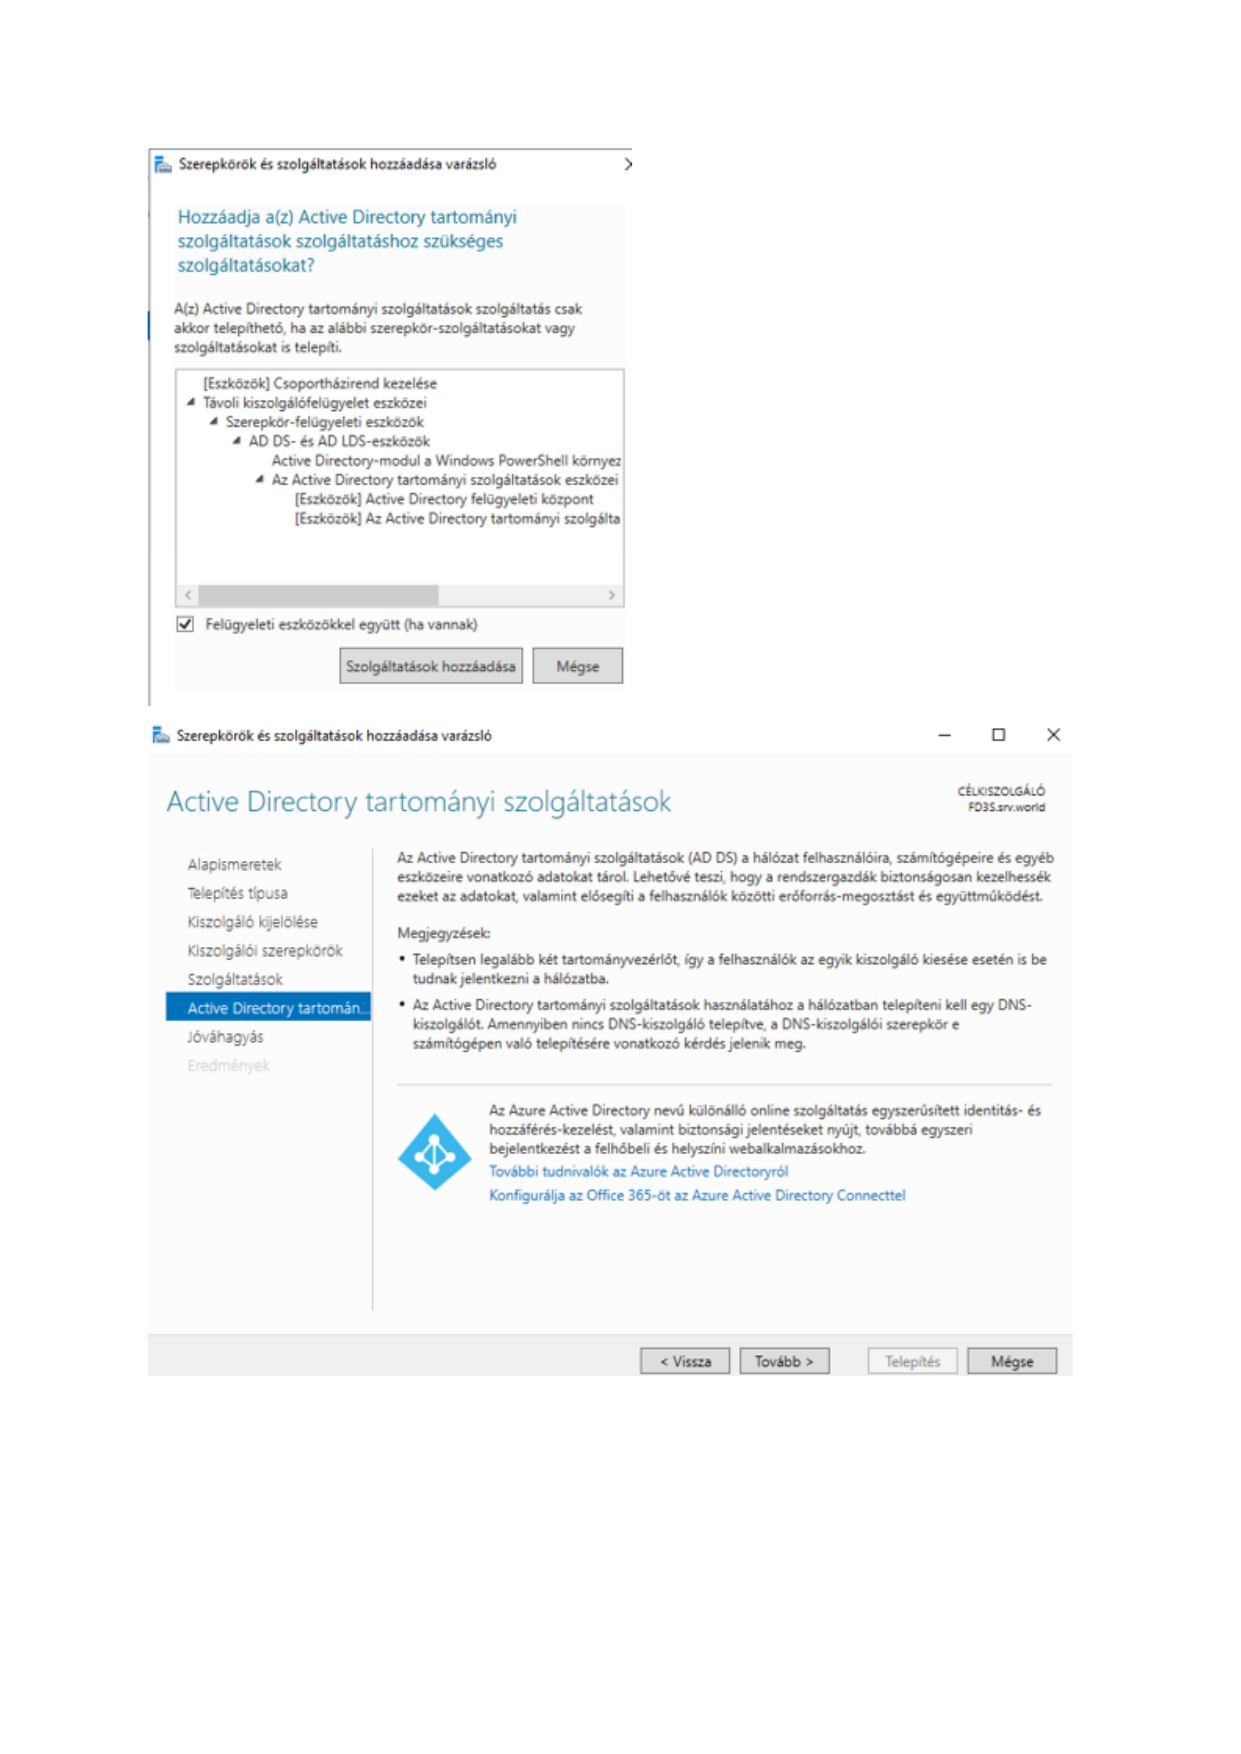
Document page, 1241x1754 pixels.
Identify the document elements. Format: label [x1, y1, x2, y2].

picture [147, 147, 633, 706]
picture [147, 724, 1073, 1376]
